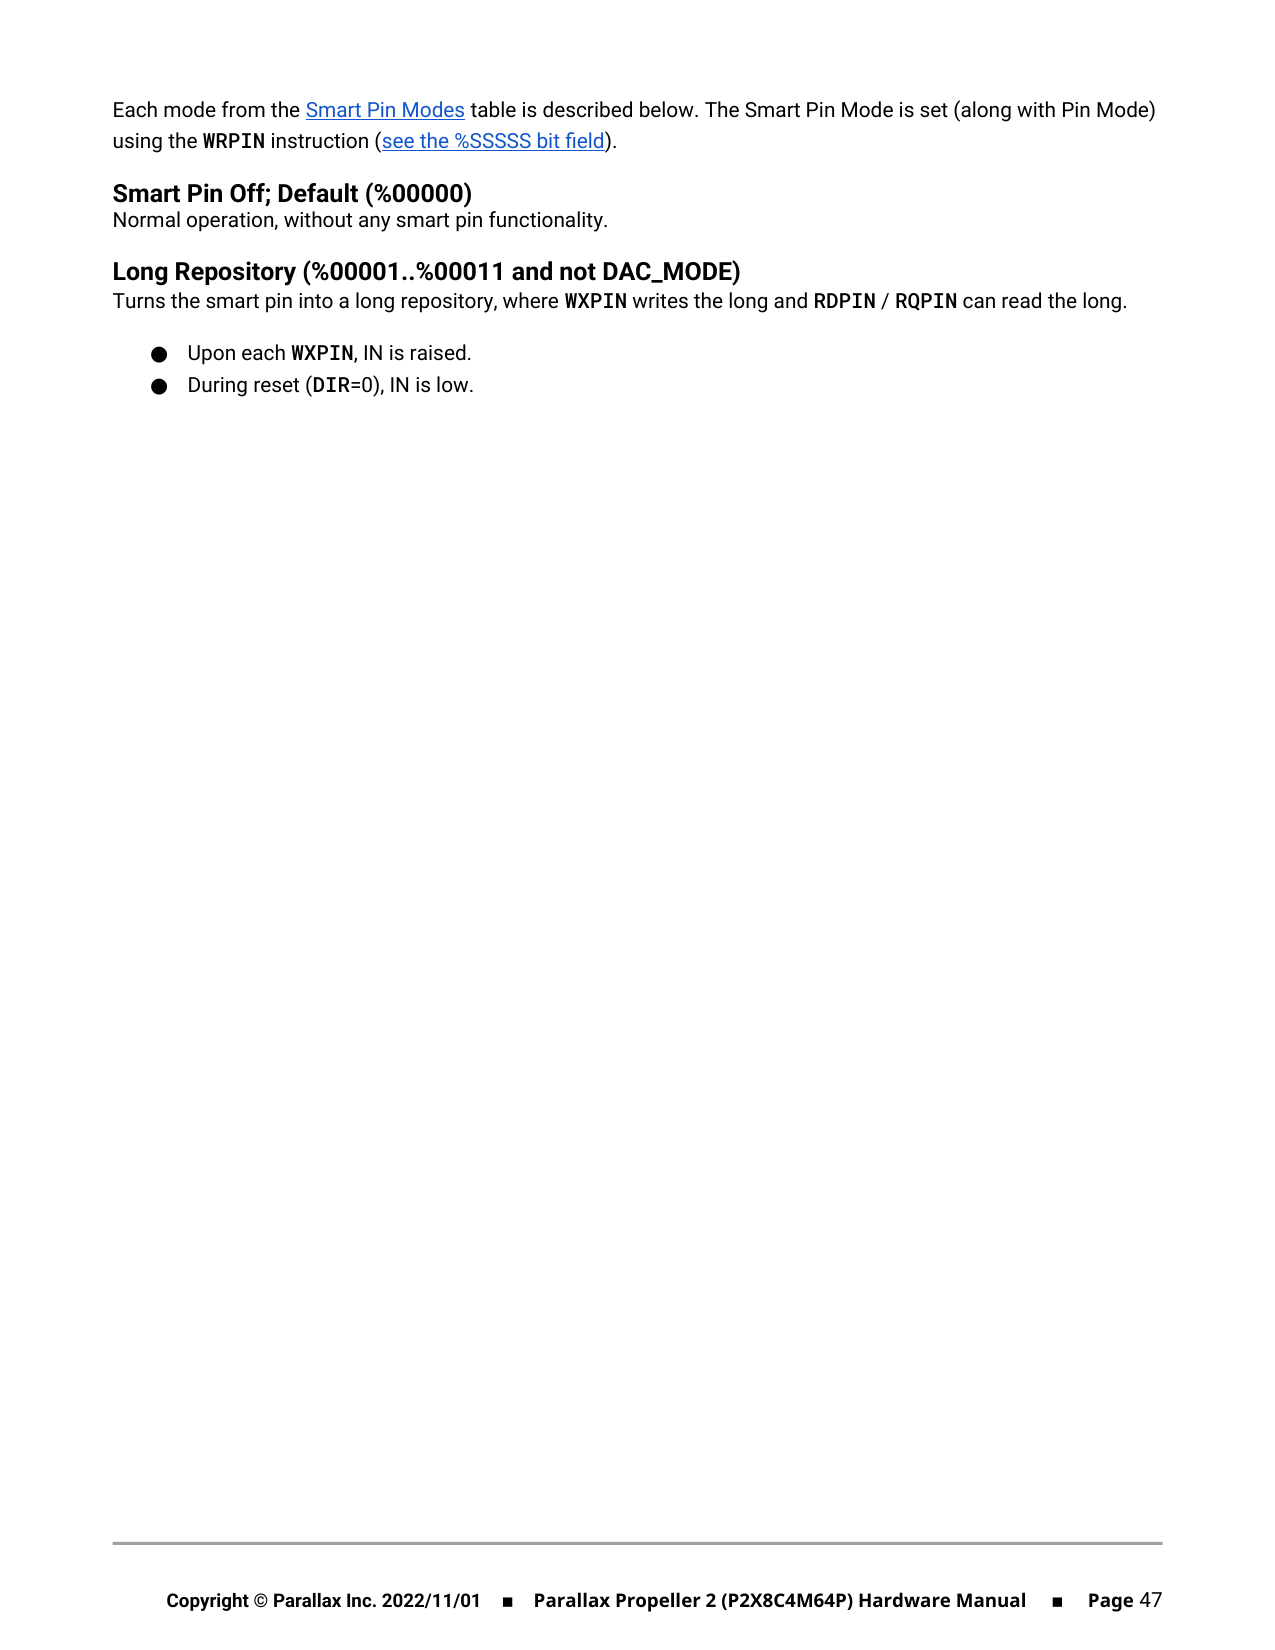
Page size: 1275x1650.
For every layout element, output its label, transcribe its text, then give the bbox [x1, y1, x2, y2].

list Upon each WXPIN, IN is raised. [150, 339, 1162, 366]
text Turns the smart pin into a long repository, where WXPIN writes the long and RDPIN / RQPIN can read the long. [112, 286, 1162, 314]
text Normal operation, without any smart pin functionality. [112, 208, 1162, 233]
list During reset (DIR=0), IN is low. [150, 370, 1162, 398]
text Each mode from the Smart Pin Modes table is described below. The Smart Pin Mode is set (along with Pin Mode) using the WRPIN instruction (see the %SSSSS bit field). [112, 98, 1162, 154]
subtitle Smart Pin Off; Default (%00000) [112, 179, 1162, 208]
subtitle Long Repository (%00001..%00011 and not DAC_MODE) [112, 257, 1162, 286]
